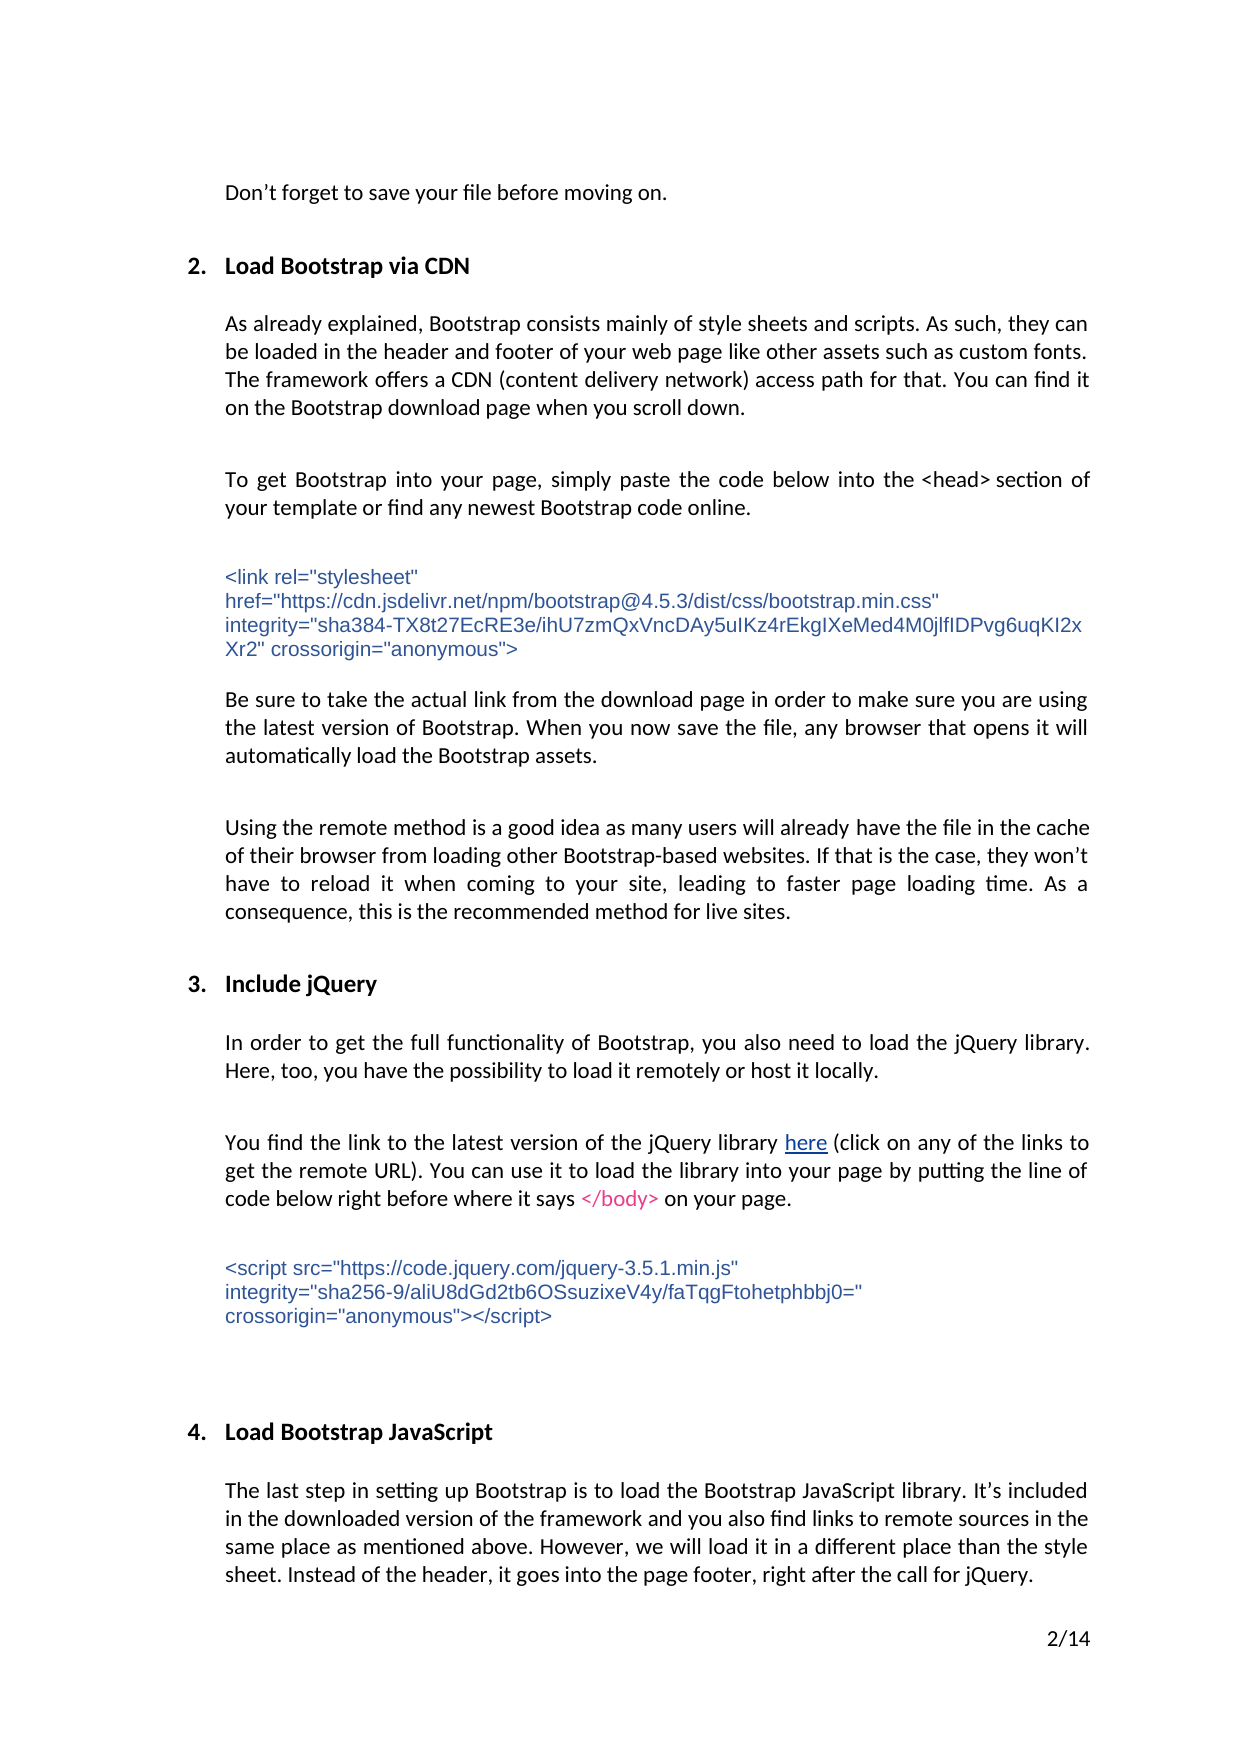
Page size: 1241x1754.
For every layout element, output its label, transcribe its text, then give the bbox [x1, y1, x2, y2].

text <link rel="stylesheet" href="https://cdn.jsdelivr.net/npm/bootstrap@4.5.3/dist/css/bootstrap.min.css" integrity="sha384-TX8t27EcRE3e/ihU7zmQxVncDAy5uIKz4rEkgIXeMed4M0jlfIDPvg6uqKI2xXr2" crossorigin="anonymous"> [225, 565, 1090, 661]
subtitle Load Bootstrap via CDN [187, 250, 1090, 280]
text To get Bootstrap into your page, simply paste the code below into the <head> section of your template or find any newest Bootstrap code online. [225, 465, 1090, 521]
text The last step in setting up Bootstrap is to load the Bootstrap JavaScript library. It’s included in the downloaded version of the framework and you also find links to remote sources in the same place as mentioned above. However, we will load it in a different place than the style sheet. Instead of the header, it goes into the page footer, right after the call for jQuery. [225, 1476, 1090, 1588]
text You find the link to the latest version of the jQuery library here (click on any of the links to get the remote URL). You can use it to load the library into your page by putting the line of code below right before where it says </body> on your page. [225, 1128, 1090, 1212]
text Be sure to take the actual link from the download page in order to make sure you are using the latest version of Bootstrap. When you now save the file, any browser that opens it will automatically load the Bootstrap assets. [225, 685, 1090, 769]
subtitle Load Bootstrap JavaScript [187, 1417, 1090, 1447]
subtitle Include jQuery [187, 968, 1090, 999]
text Don’t forget to save your file before moving on. [225, 150, 1090, 206]
text In order to get the full functionality of Bootstrap, you also need to load the jQuery library. Here, too, you have the possibility to load it remotely or host it locally. [225, 1028, 1090, 1084]
text Using the remote method is a good idea as many users will already have the file in the cache of their browser from loading other Bootstrap-based websites. If that is the case, they won’t have to reload it when coming to your site, leading to faster page loading time. As a consequence, this is the recommended method for live sites. [225, 813, 1090, 925]
text <script src="https://code.jquery.com/jquery-3.5.1.min.js" integrity="sha256-9/aliU8dGd2tb6OSsuzixeV4y/faTqgFtohetphbbj0=" crossorigin="anonymous"></script> [225, 1256, 1090, 1328]
text As already explained, Bootstrap consists mainly of style sheets and scripts. As such, they can be loaded in the header and footer of your web page like other assets such as custom fonts. The framework offers a CDN (content delivery network) access path for that. You can find it on the Bootstrap download page when you scroll down. [225, 309, 1090, 422]
